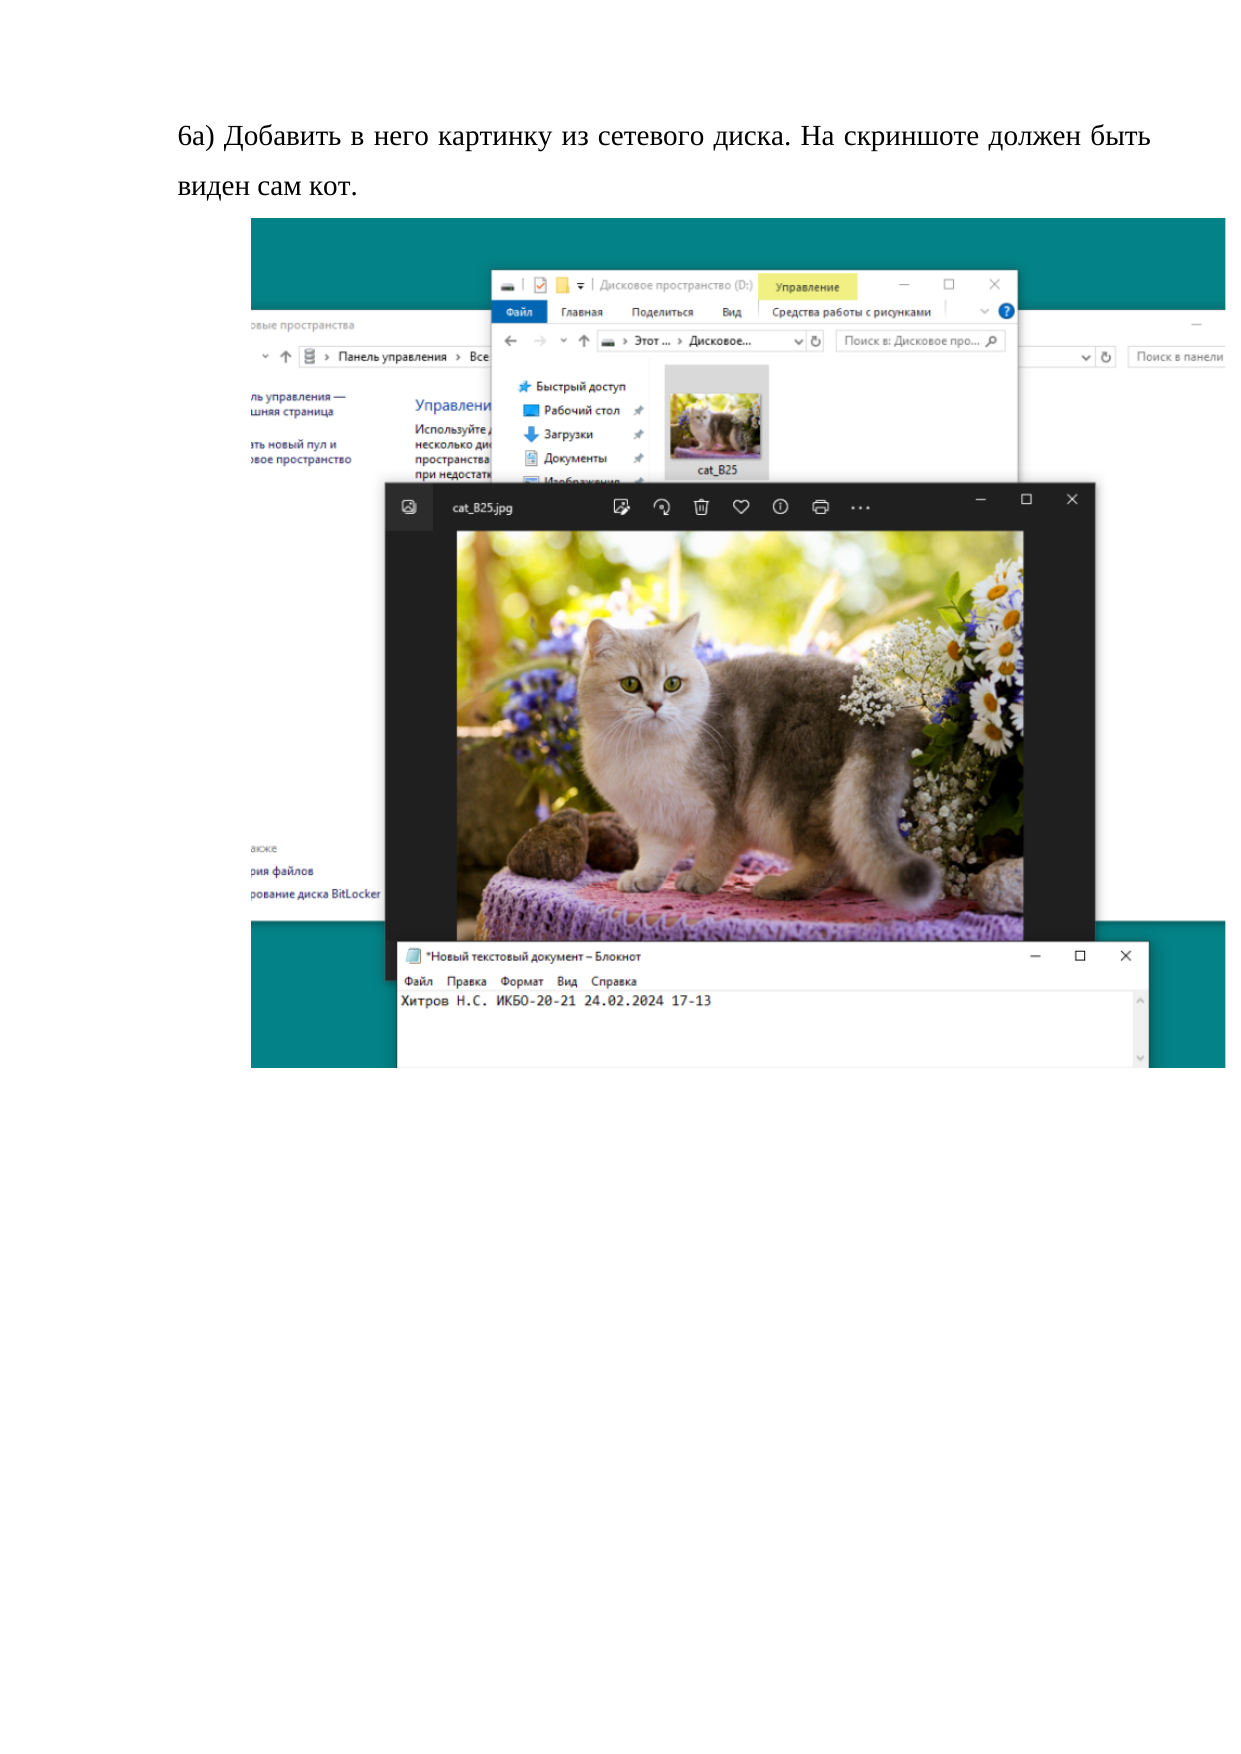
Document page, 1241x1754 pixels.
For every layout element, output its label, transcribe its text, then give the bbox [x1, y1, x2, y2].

picture [251, 218, 1226, 1068]
list 6а) Добавить в него картинку из сетевого диска. На скриншоте должен быть виден сам кот. [177, 118, 1152, 202]
